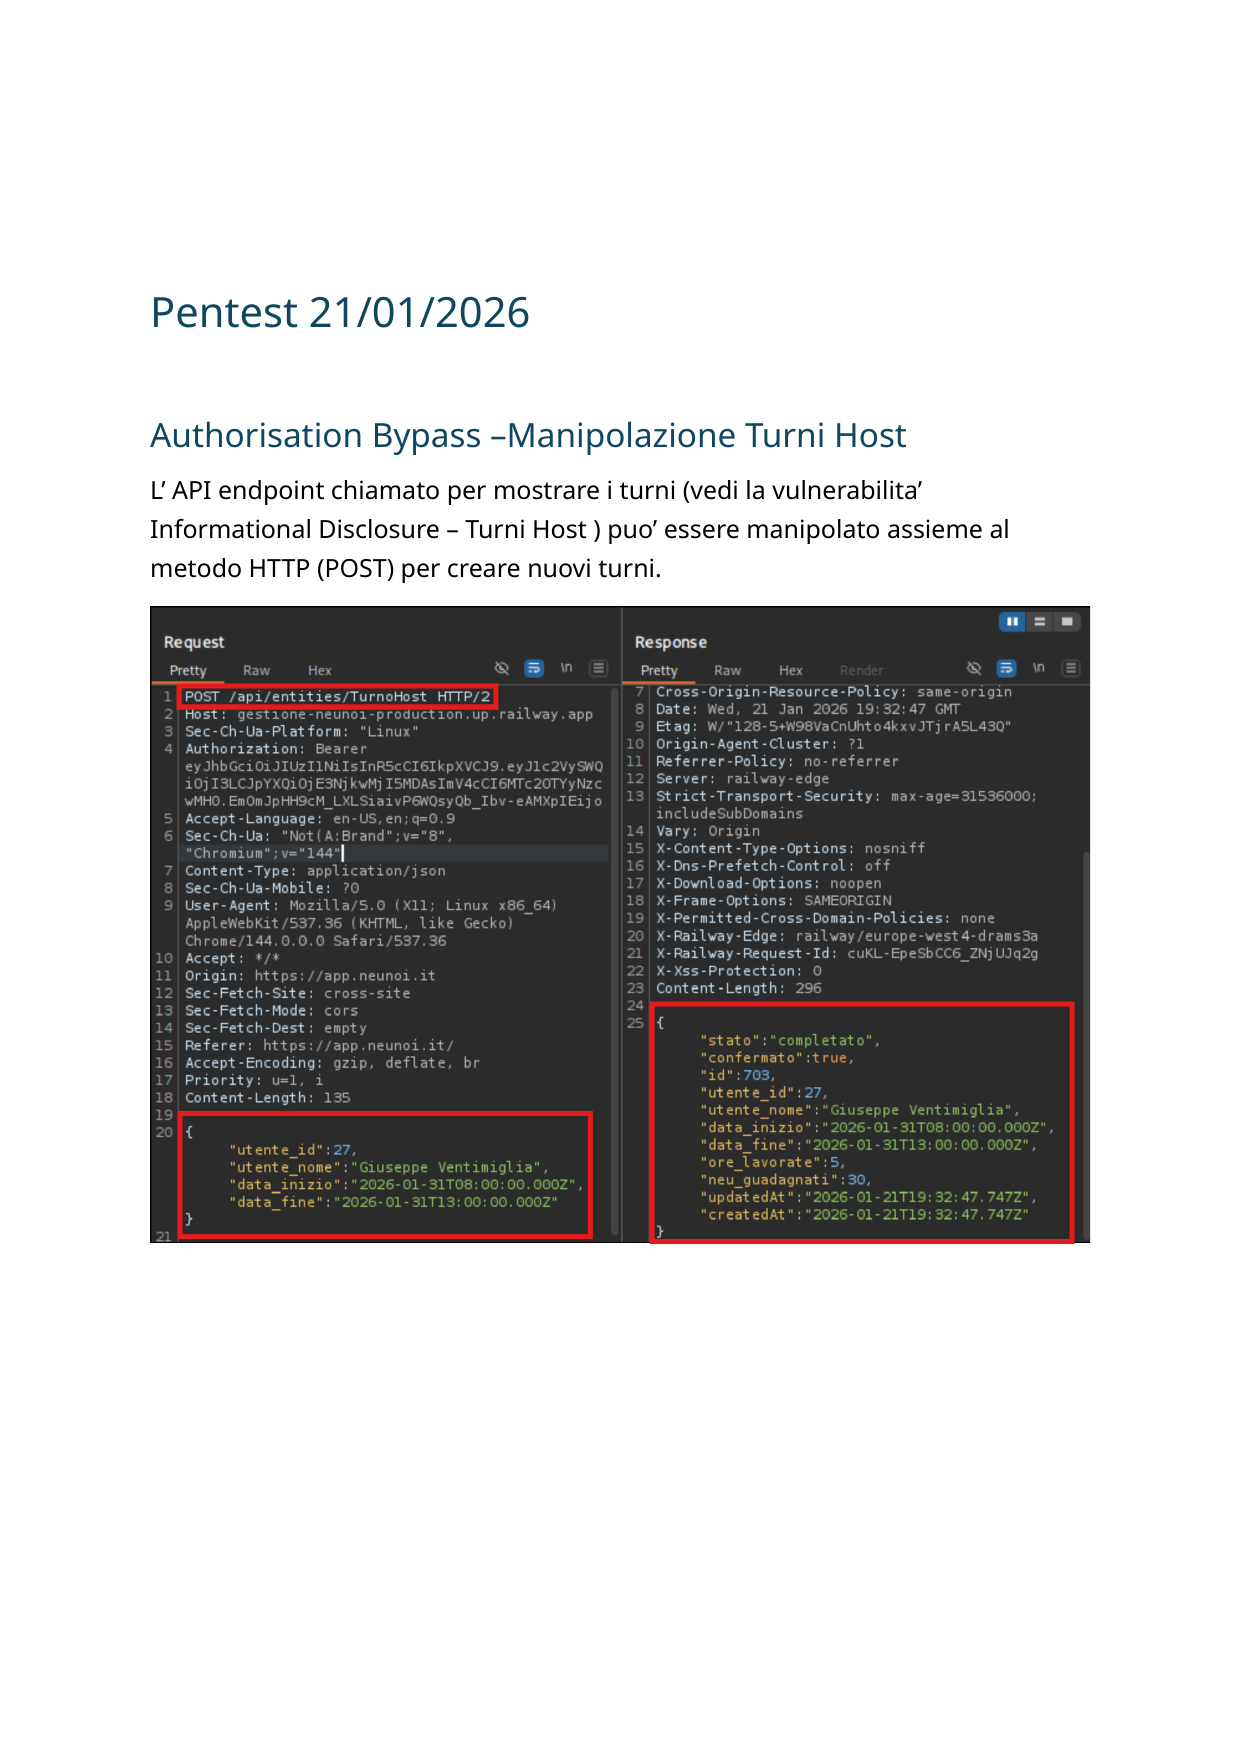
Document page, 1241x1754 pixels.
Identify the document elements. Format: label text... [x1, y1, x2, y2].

subtitle Pentest 21/01/2026 [150, 282, 1090, 339]
picture [150, 606, 1091, 1244]
text L’ API endpoint chiamato per mostrare i turni (vedi la vulnerabilita’ Informational Disclosure – Turni Host ) puo’ essere manipolato assieme al metodo HTTP (POST) per creare nuovi turni. [150, 472, 1090, 585]
subtitle Authorisation Bypass –Manipolazione Turni Host [150, 412, 1090, 457]
